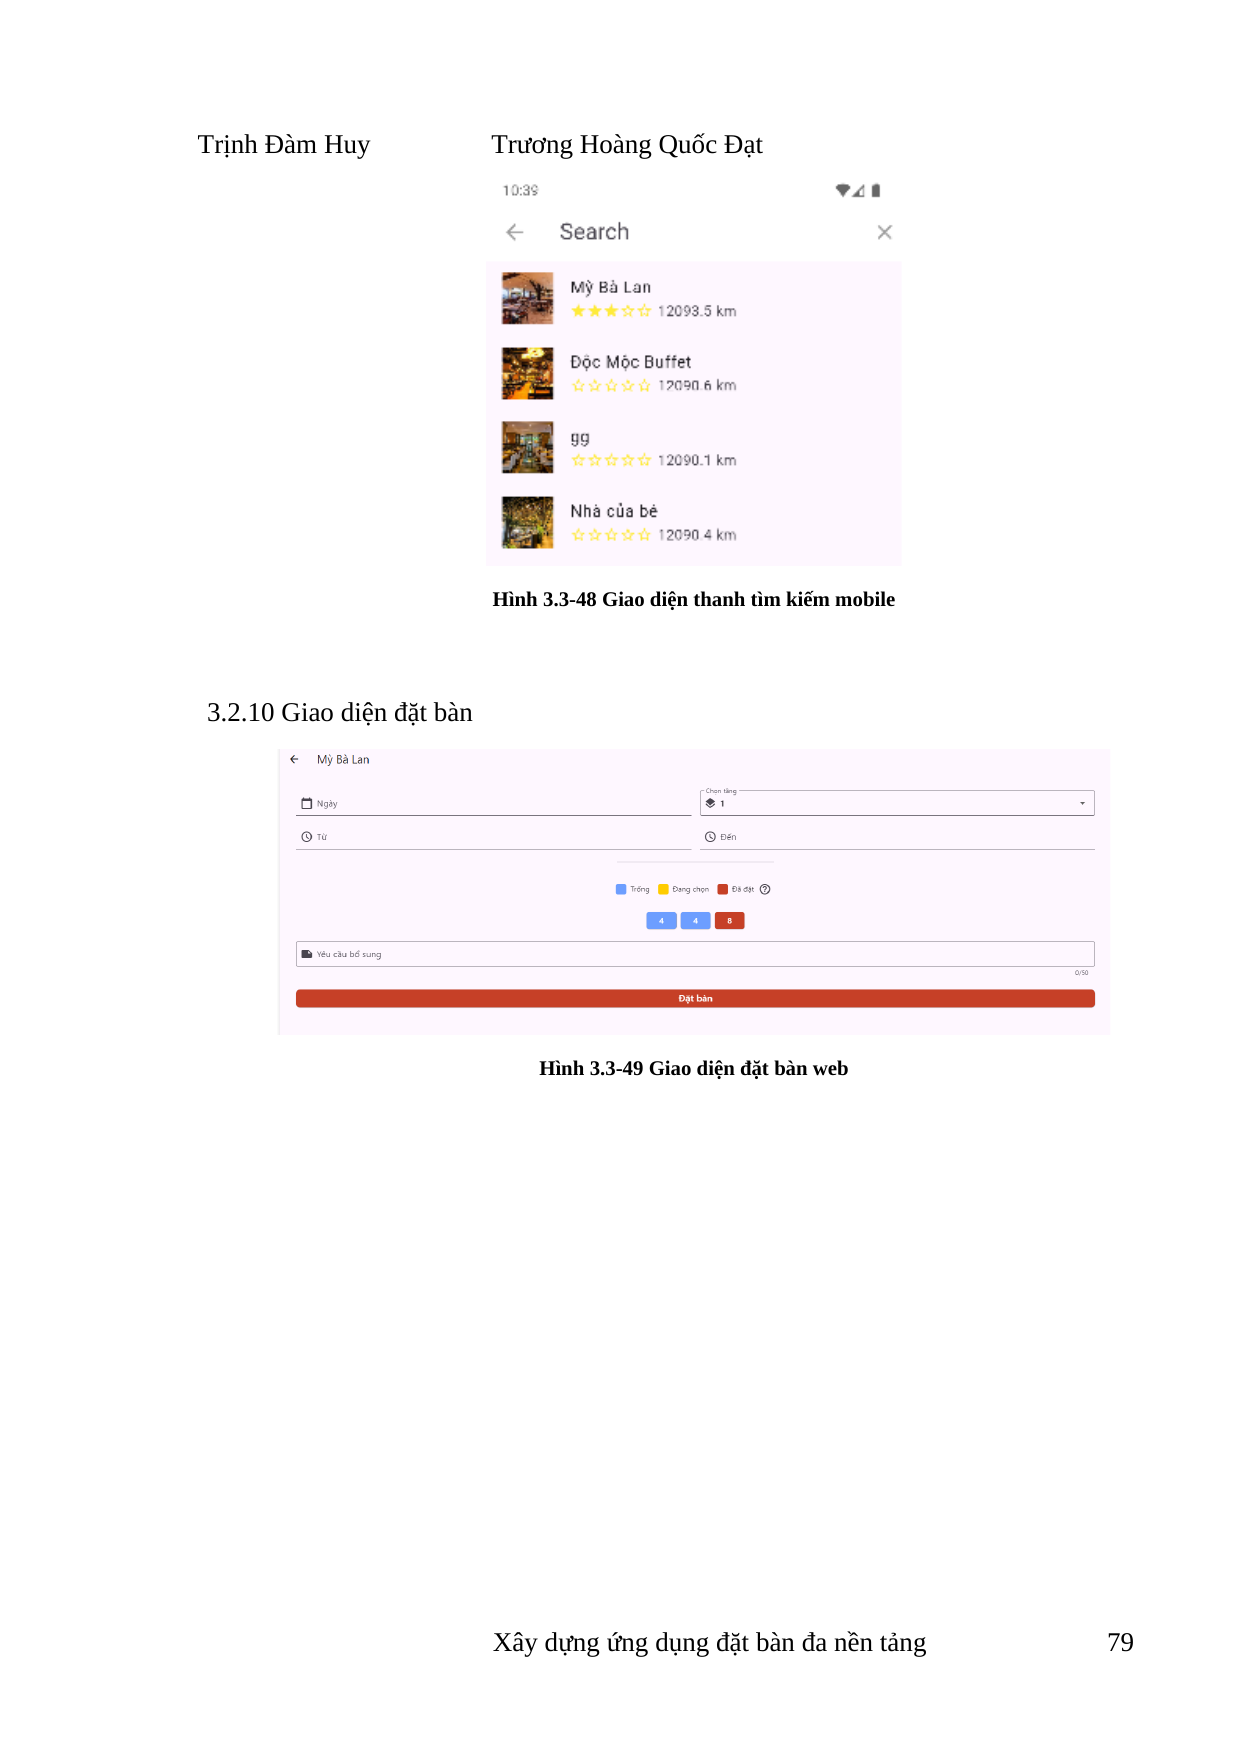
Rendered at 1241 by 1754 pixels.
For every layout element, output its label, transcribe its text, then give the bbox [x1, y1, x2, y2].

picture [486, 180, 902, 566]
picture [277, 749, 1111, 1035]
subtitle Giao diện đặt bàn [207, 696, 1134, 727]
